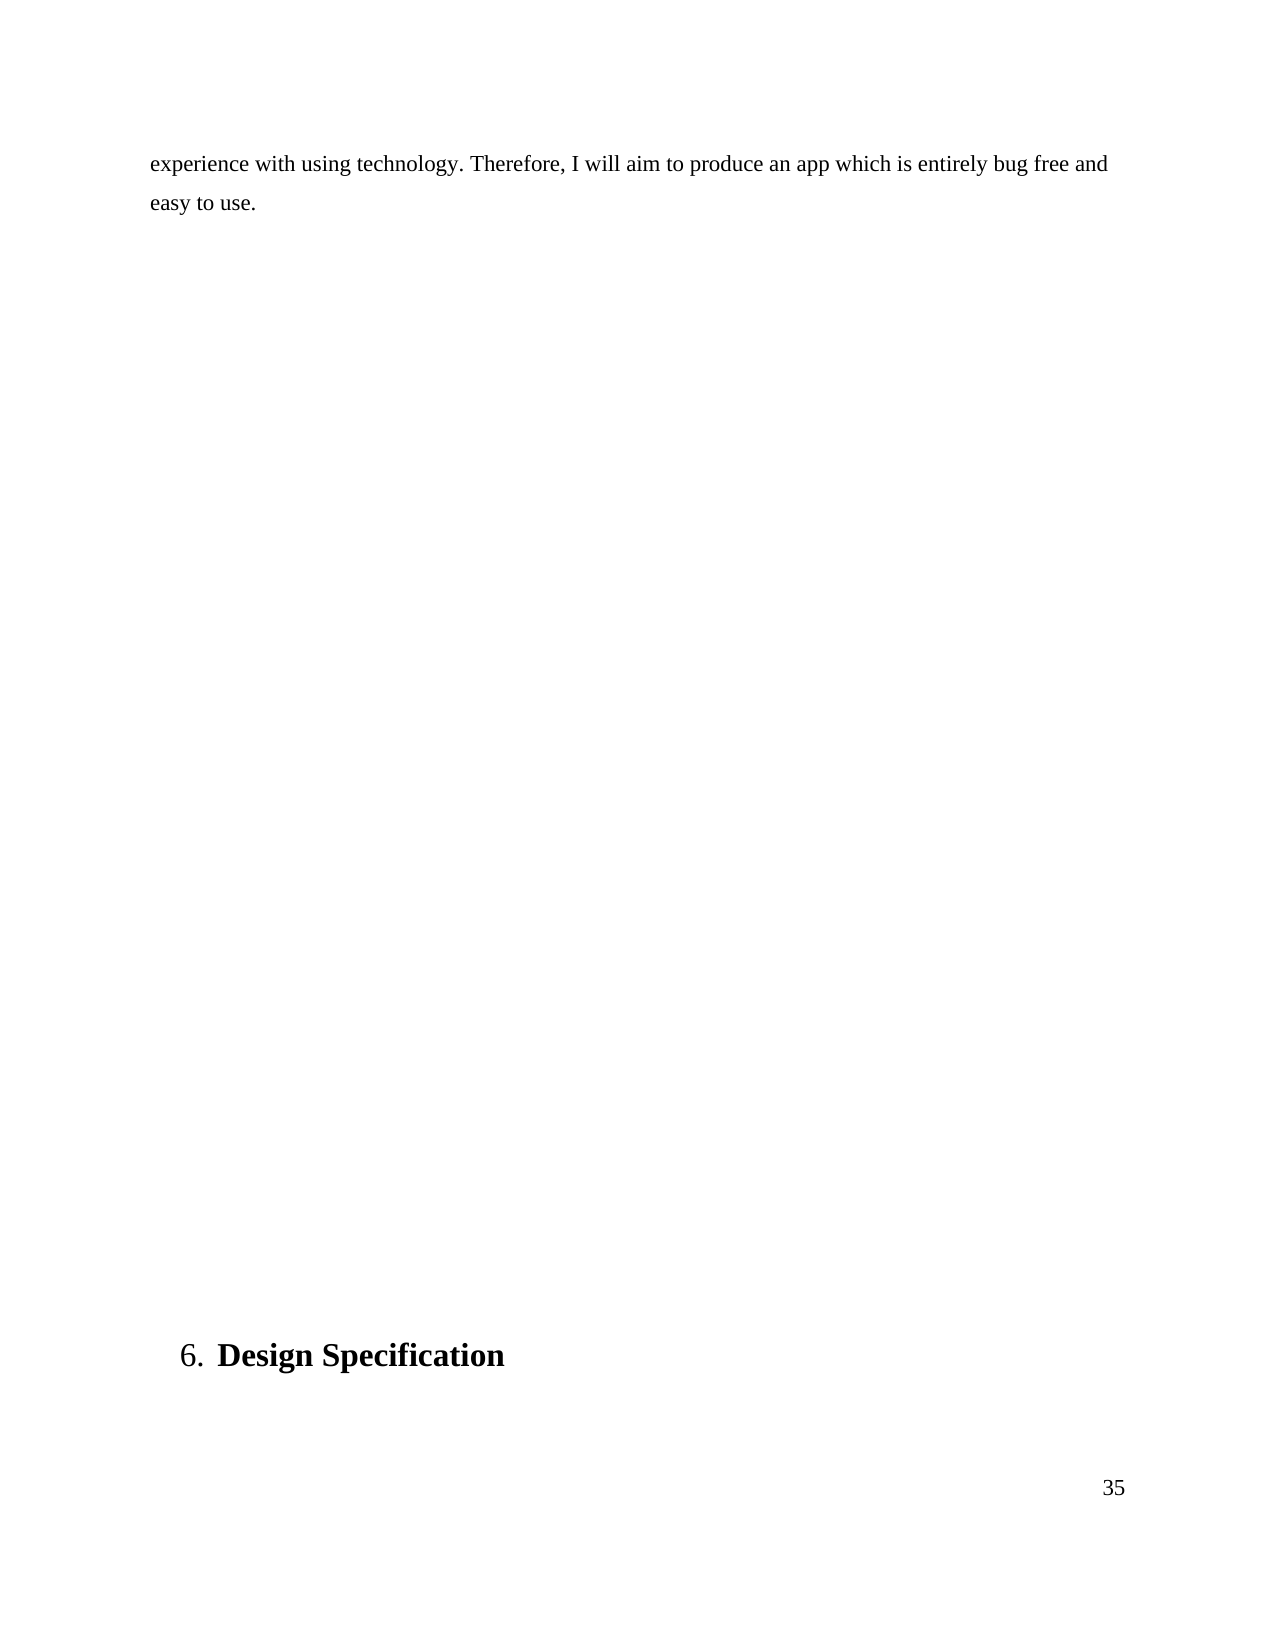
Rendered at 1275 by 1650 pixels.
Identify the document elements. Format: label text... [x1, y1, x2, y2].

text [150, 150, 1125, 216]
subtitle Design Specification [179, 1336, 1125, 1374]
